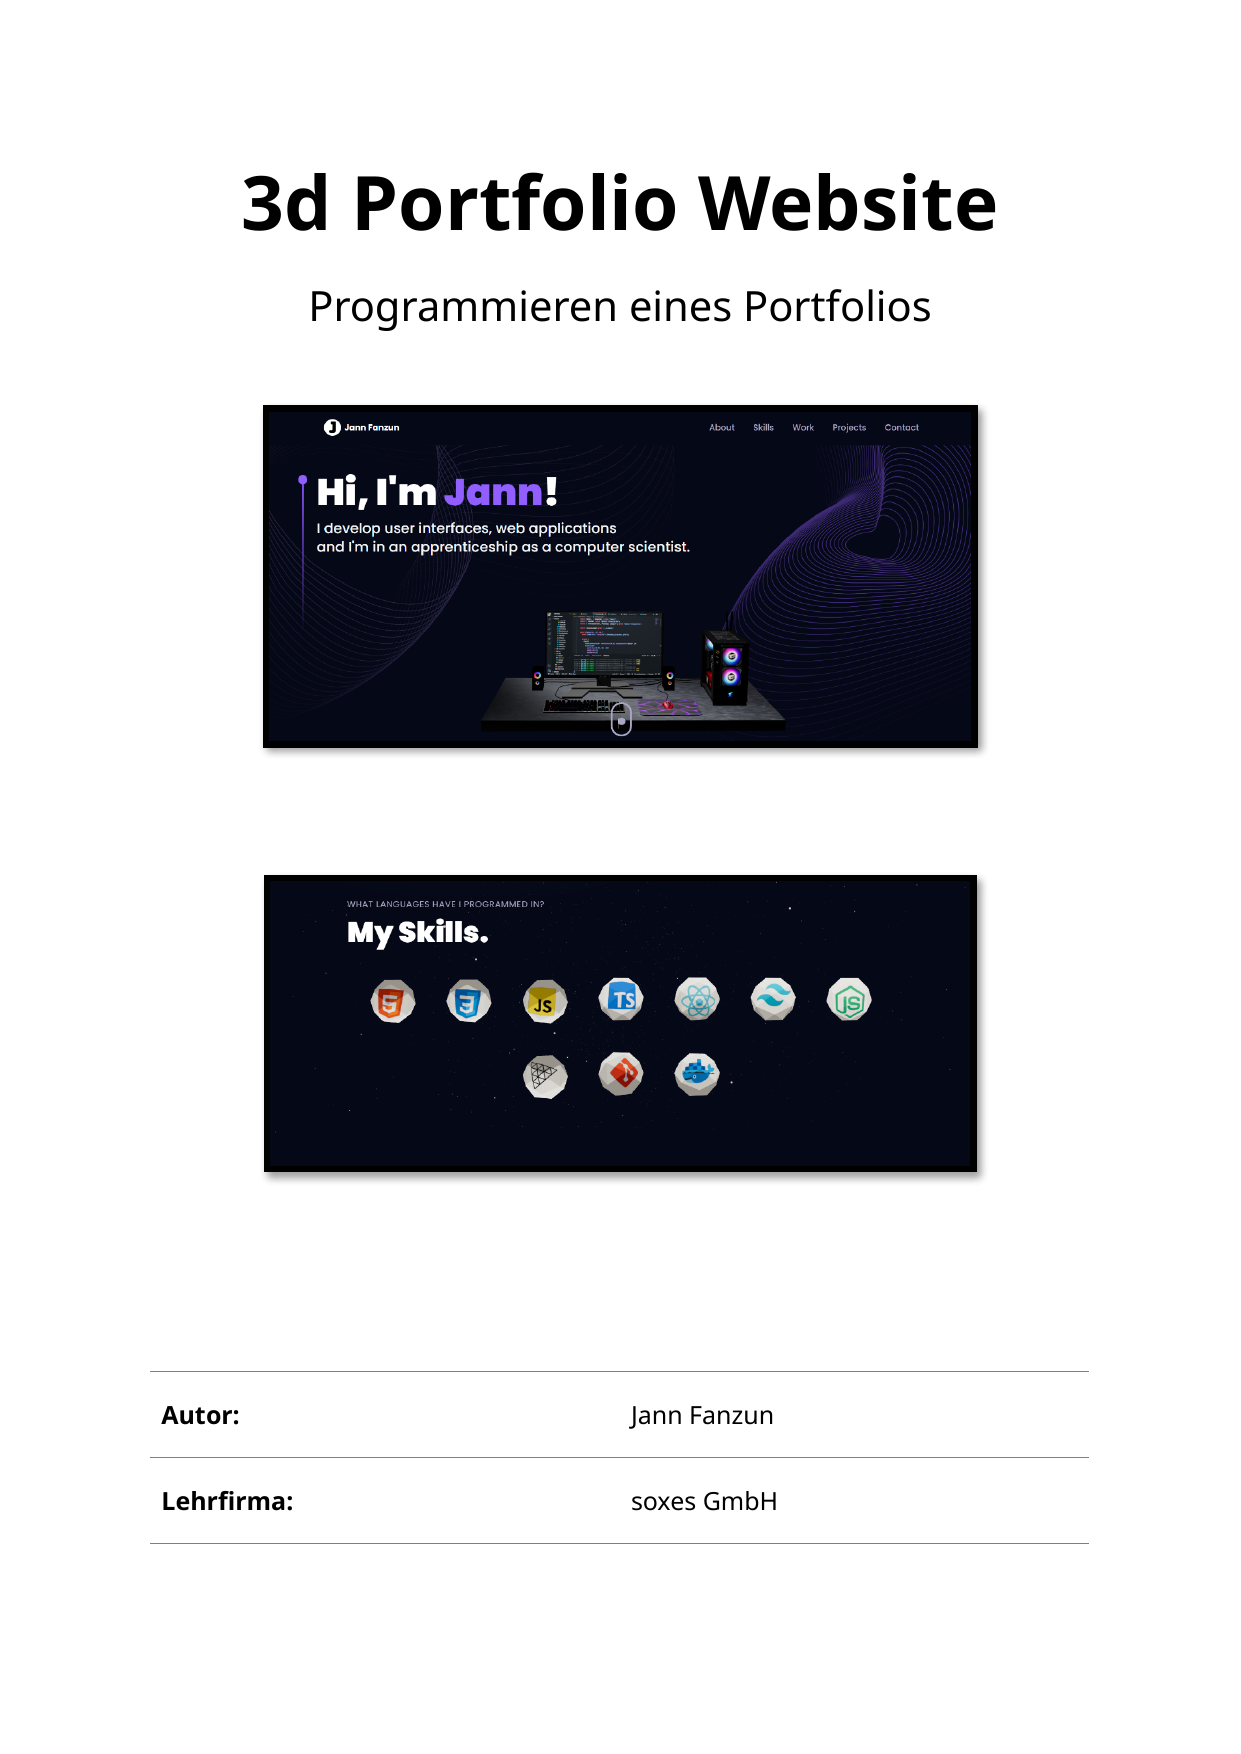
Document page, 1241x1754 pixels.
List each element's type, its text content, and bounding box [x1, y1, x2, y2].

table_cell soxes GmbH [620, 1458, 1089, 1543]
text Programmieren eines Portfolios [150, 277, 1090, 334]
text 3d Portfolio Website [150, 150, 1090, 252]
picture [269, 412, 971, 741]
table_cell Lehrfirma: [150, 1458, 619, 1543]
table_header Autor: [150, 1372, 619, 1457]
picture [270, 881, 970, 1166]
table_header Jann Fanzun [620, 1372, 1089, 1457]
